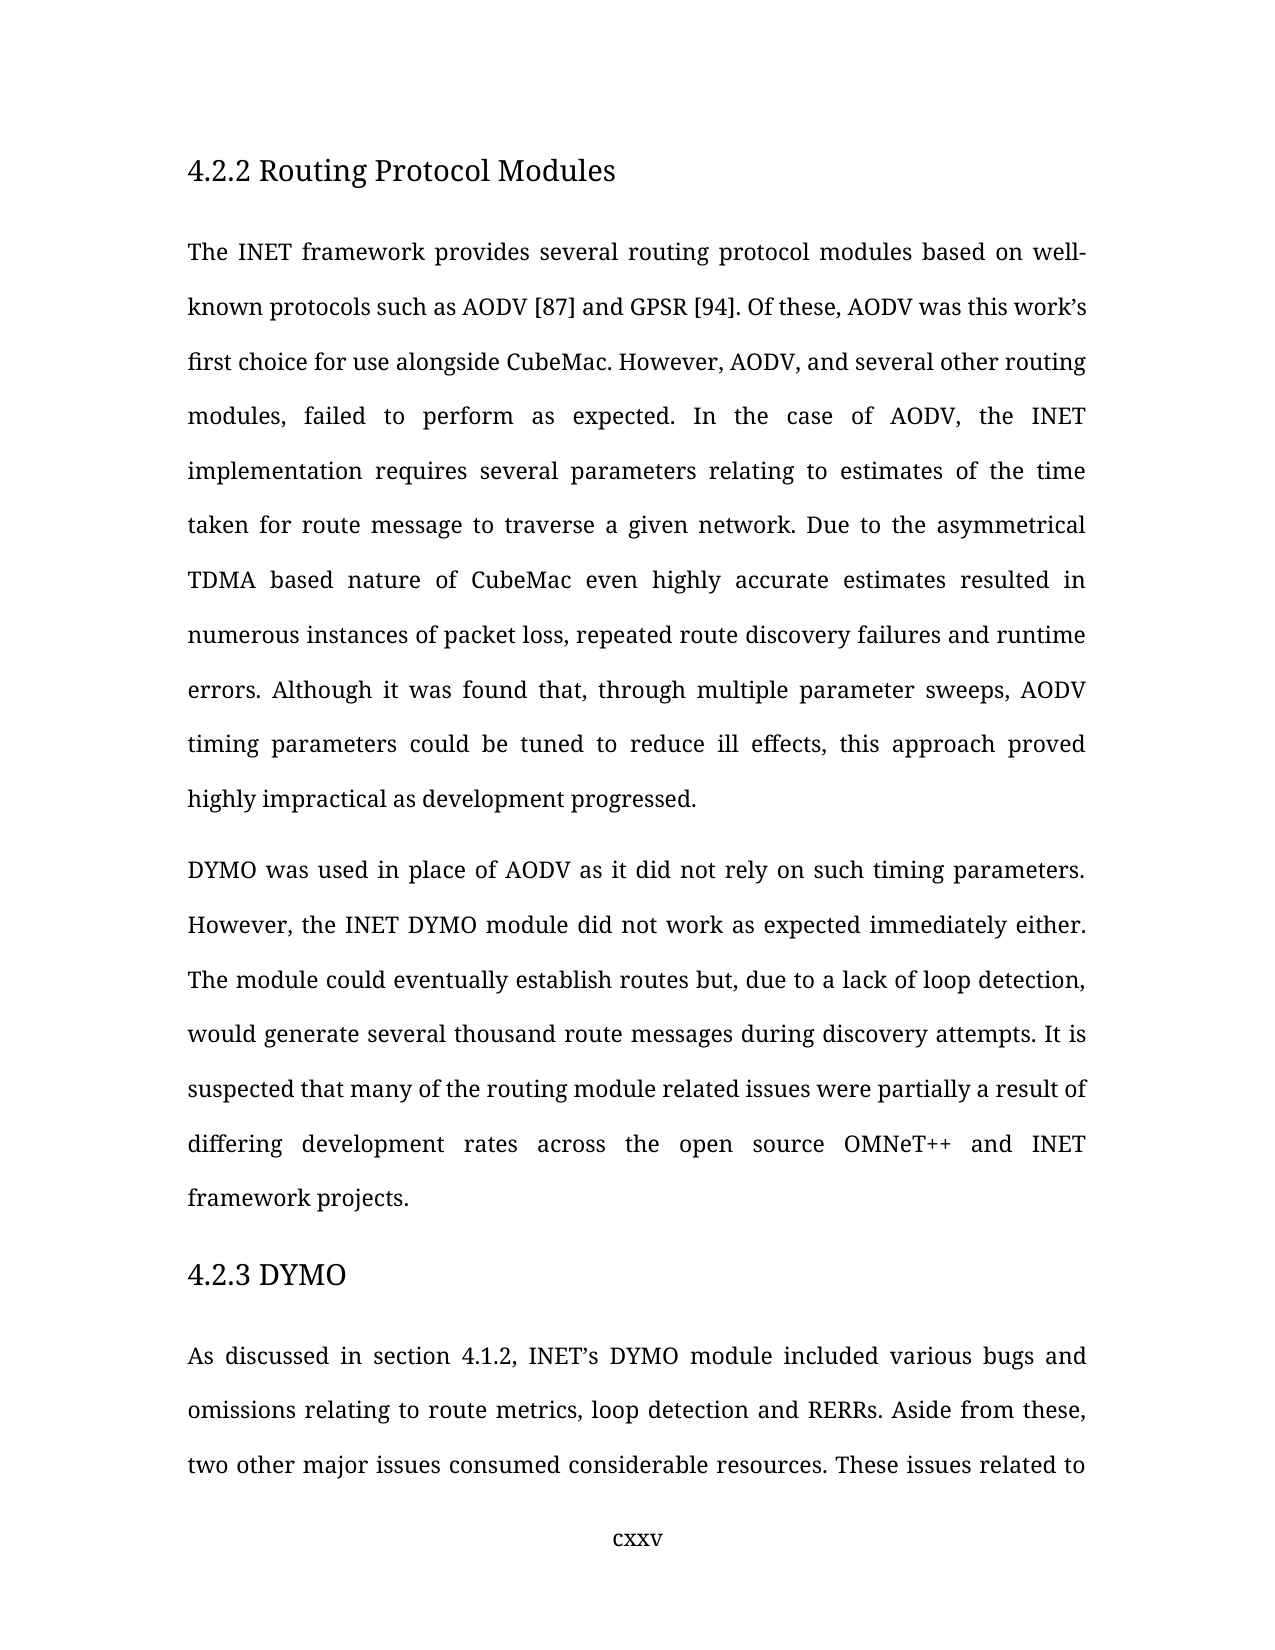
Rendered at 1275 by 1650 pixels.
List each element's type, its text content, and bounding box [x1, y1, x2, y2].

subtitle DYMO [187, 1254, 1087, 1293]
subtitle Routing Protocol Modules [187, 150, 1087, 190]
text DYMO was used in place of AODV as it did not rely on such timing parameters. However, the INET DYMO module did not work as expected immediately either. The module could eventually establish routes but, due to a lack of loop detection, would generate several thousand route messages during discovery attempts. It is suspected that many of the routing module related issues were partially a result of differing development rates across the open source OMNeT++ and INET framework projects. [187, 854, 1087, 1214]
text The INET framework provides several routing protocol modules based on well-known protocols such as AODV [87] and GPSR [94]. Of these, AODV was this work’s first choice for use alongside CubeMac. However, AODV, and several other routing modules, failed to perform as expected. In the case of AODV, the INET implementation requires several parameters relating to estimates of the time taken for route message to traverse a given network. Due to the asymmetrical TDMA based nature of CubeMac even highly accurate estimates resulted in numerous instances of packet loss, repeated route discovery failures and runtime errors. Although it was found that, through multiple parameter sweeps, AODV timing parameters could be tuned to reduce ill effects, this approach proved highly impractical as development progressed. [187, 236, 1087, 814]
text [187, 1340, 1087, 1480]
